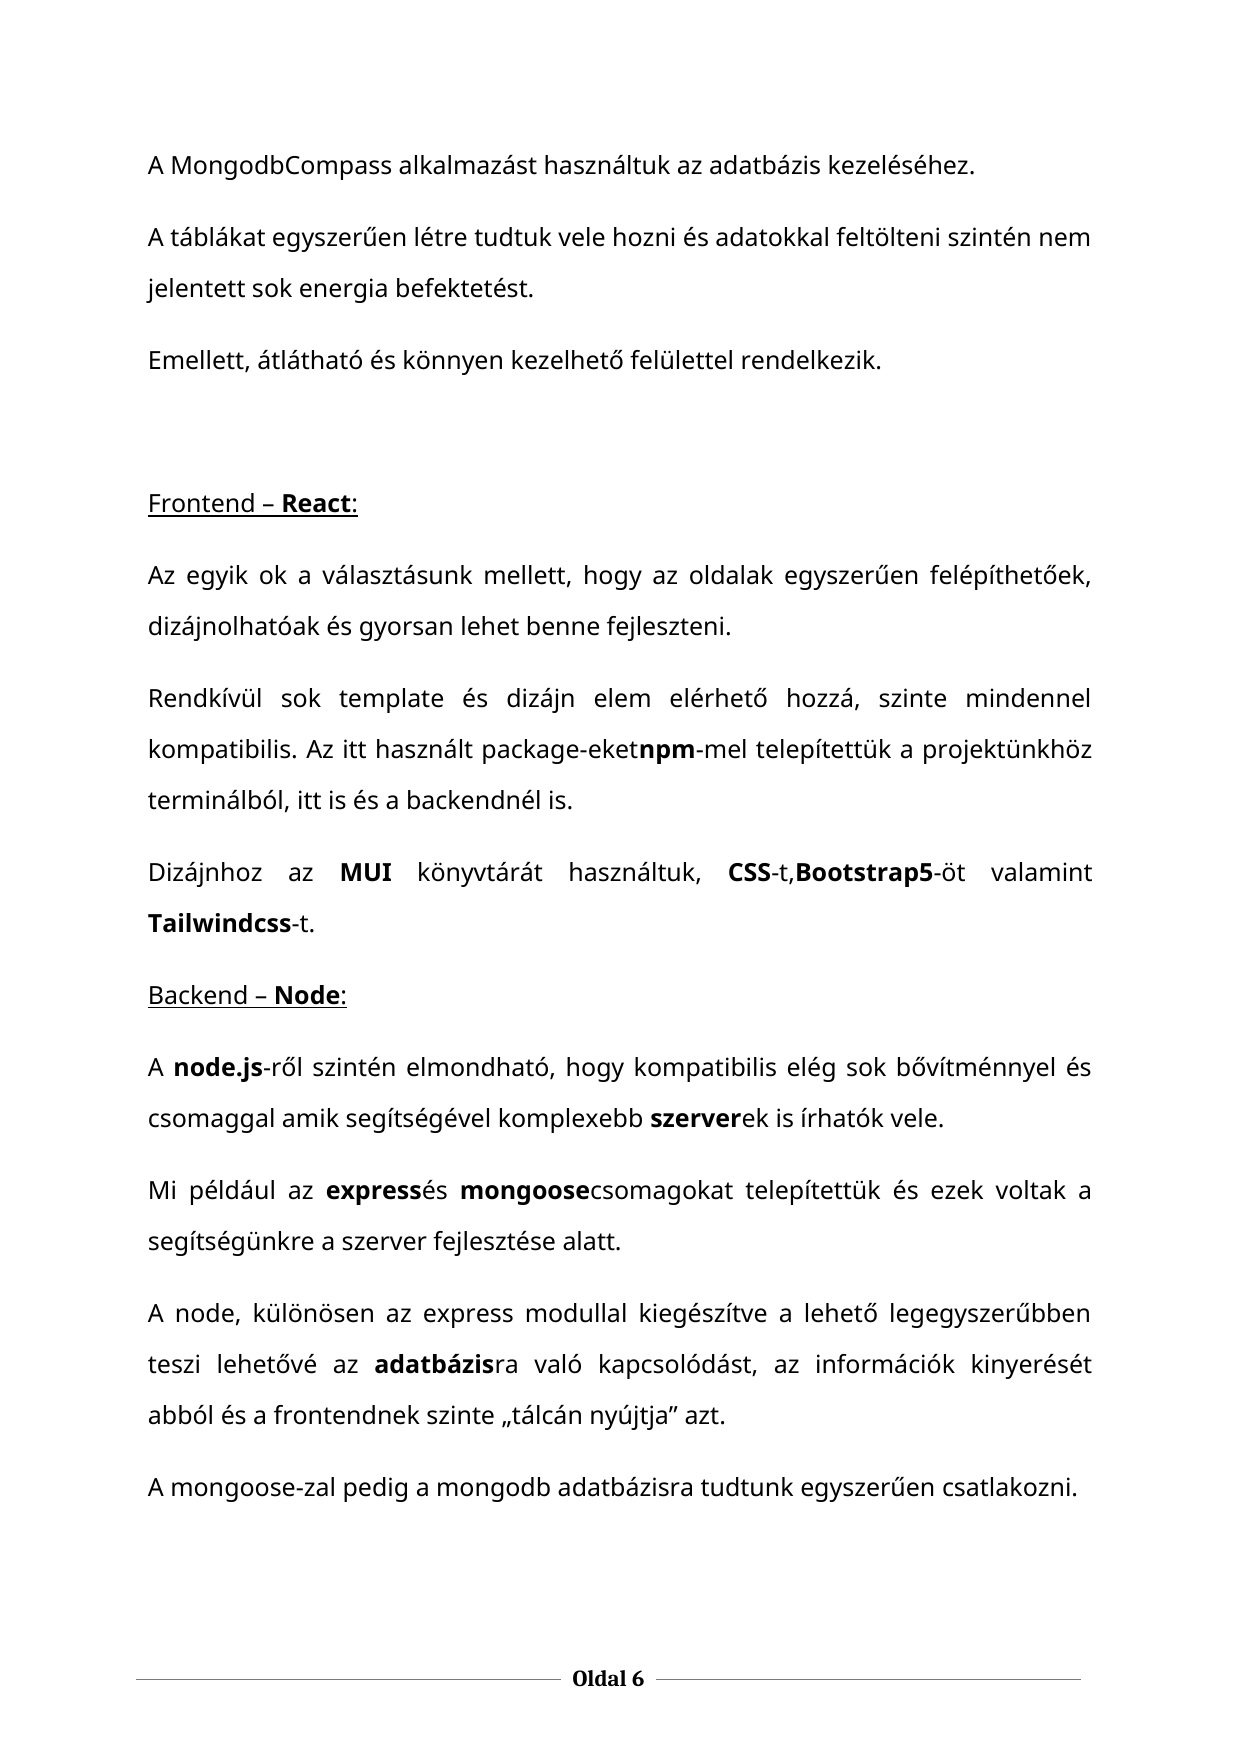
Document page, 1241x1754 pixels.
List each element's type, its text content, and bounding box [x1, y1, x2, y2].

text Mi például az expressés mongoosecsomagokat telepítettük és ezek voltak a segítségünkre a szerver fejlesztése alatt. [148, 1173, 1093, 1258]
text Frontend – React: [148, 486, 1093, 520]
text Rendkívül sok template és dizájn elem elérhető hozzá, szinte mindennel kompatibilis. Az itt használt package-eketnpm-mel telepítettük a projektünkhöz terminálból, itt is és a backendnél is. [148, 681, 1093, 817]
text A mongoose-zal pedig a mongodb adatbázisra tudtunk egyszerűen csatlakozni. [148, 1469, 1093, 1503]
text A MongodbCompass alkalmazást használtuk az adatbázis kezeléséhez. [148, 148, 1093, 182]
text A node, különösen az express modullal kiegészítve a lehető legegyszerűbben teszi lehetővé az adatbázisra való kapcsolódást, az információk kinyerését abból és a frontendnek szinte „tálcán nyújtja” azt. [148, 1296, 1093, 1432]
text A node.js-ről szintén elmondható, hogy kompatibilis elég sok bővítménnyel és csomaggal amik segítségével komplexebb szerverek is írhatók vele. [148, 1050, 1093, 1135]
text Dizájnhoz az MUI könyvtárát használtuk, CSS-t,Bootstrap5-öt valamint Tailwindcss-t. [148, 855, 1093, 940]
text Az egyik ok a választásunk mellett, hogy az oldalak egyszerűen felépíthetőek, dizájnolhatóak és gyorsan lehet benne fejleszteni. [148, 558, 1093, 643]
text Backend – Node: [148, 978, 1093, 1012]
text Emellett, átlátható és könnyen kezelhető felülettel rendelkezik. [148, 342, 1093, 376]
text A táblákat egyszerűen létre tudtuk vele hozni és adatokkal feltölteni szintén nem jelentett sok energia befektetést. [148, 219, 1093, 304]
